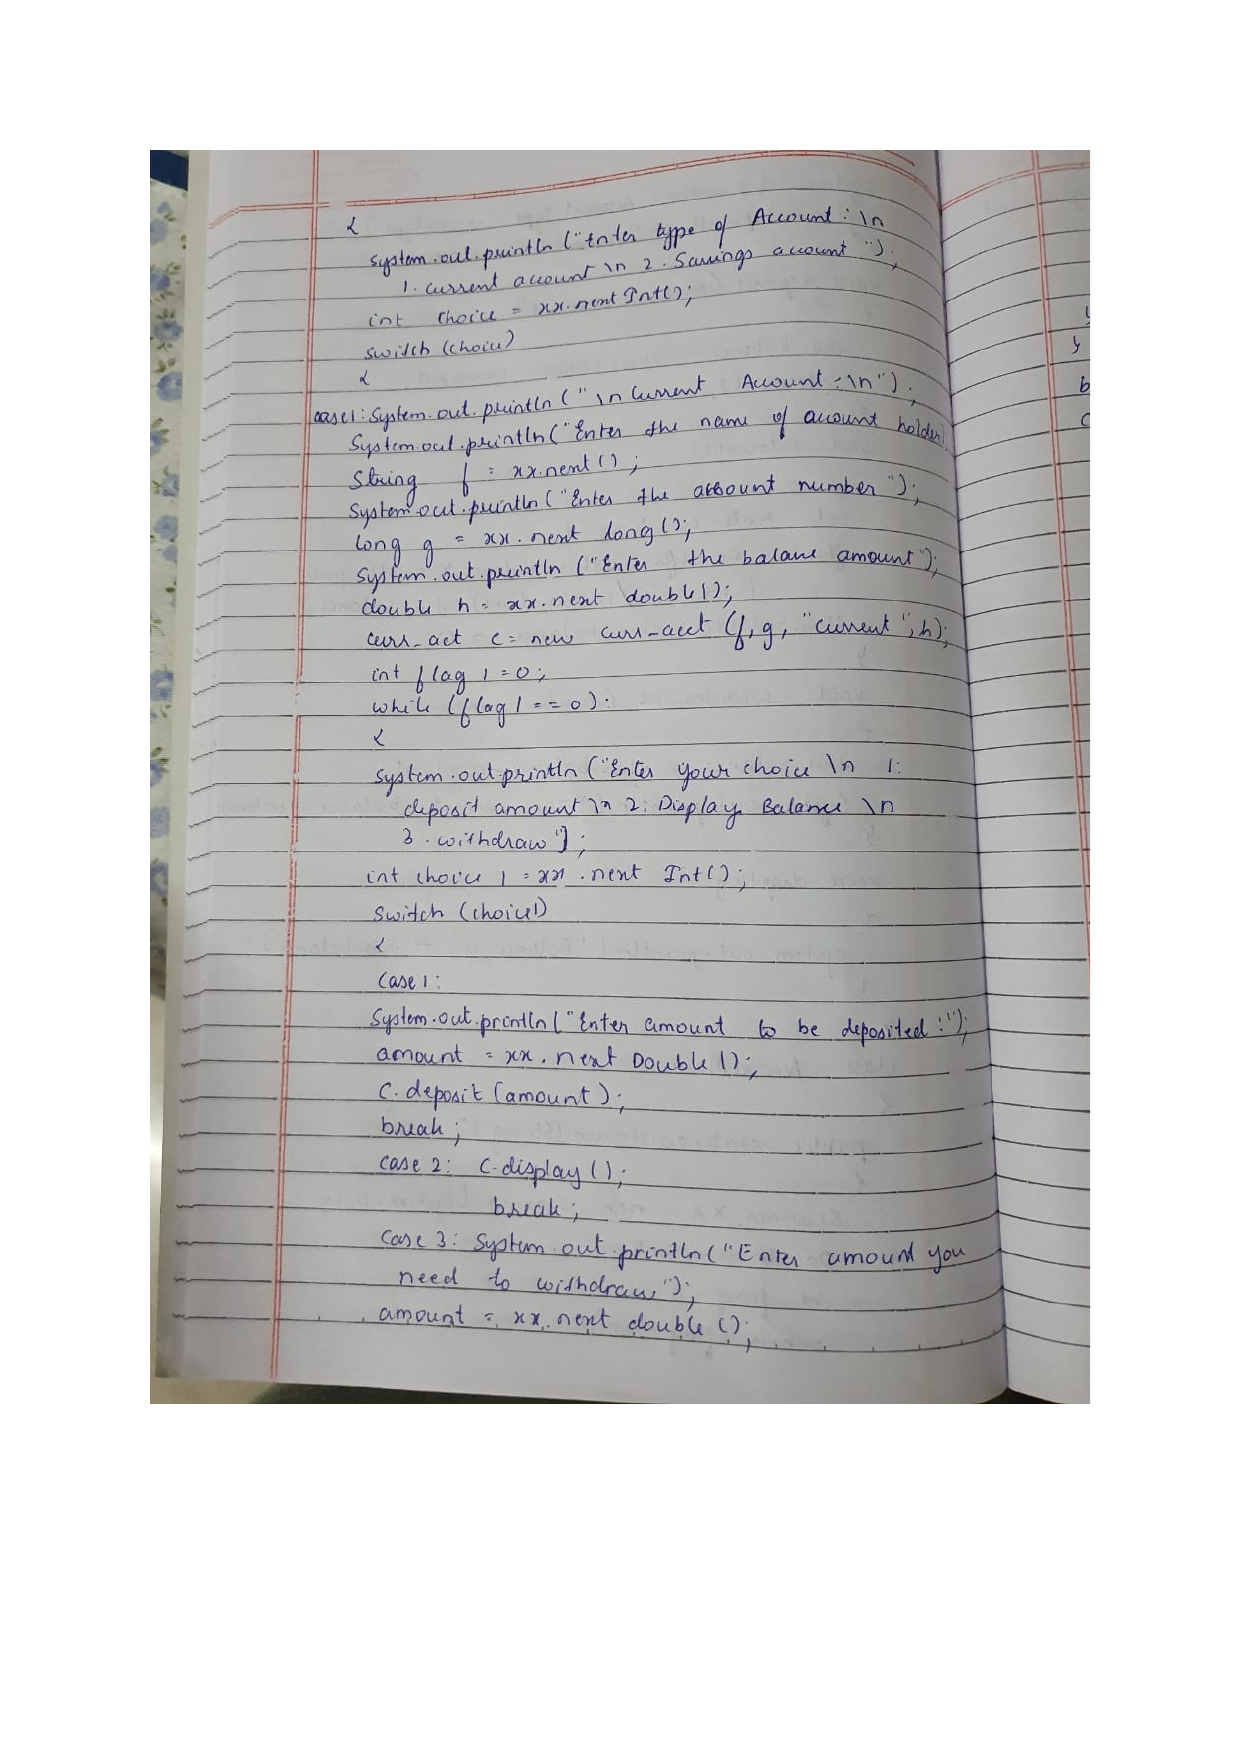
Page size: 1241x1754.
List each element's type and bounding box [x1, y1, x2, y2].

picture [150, 150, 1091, 1404]
